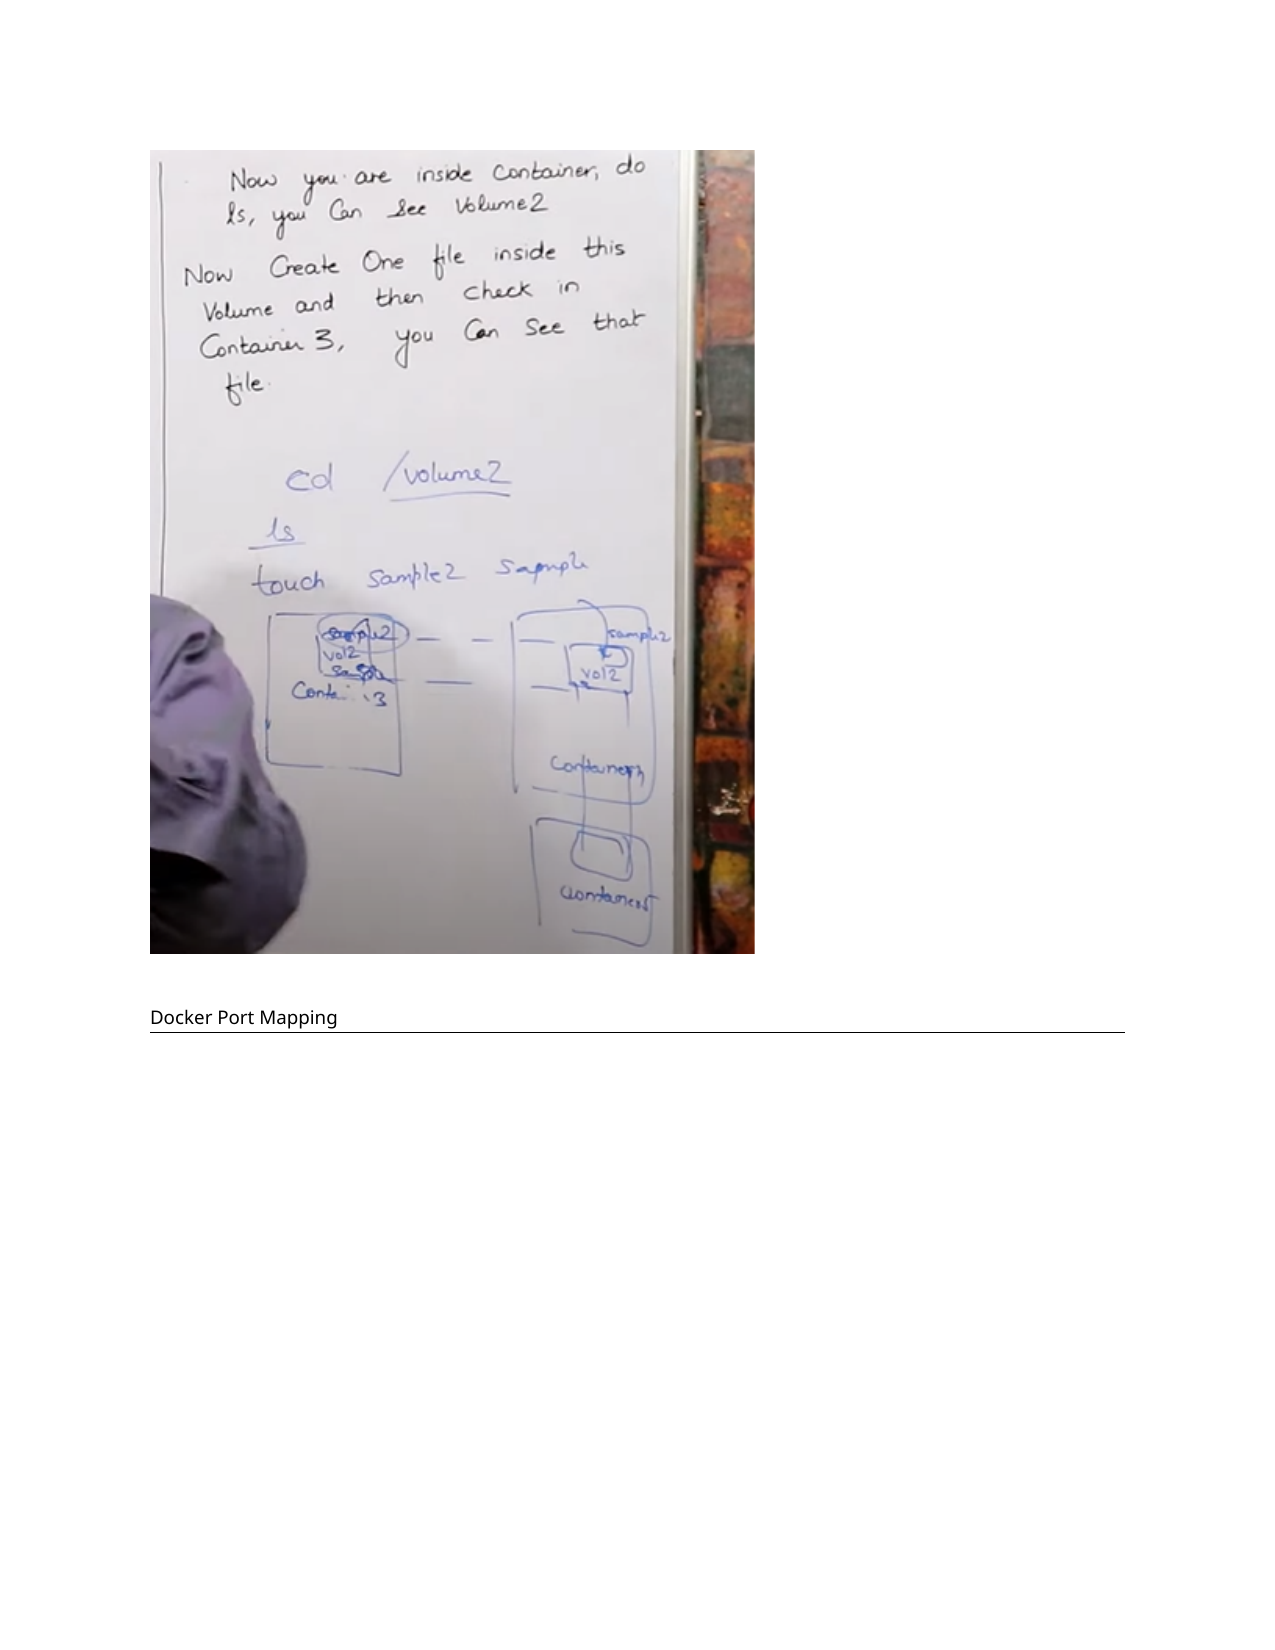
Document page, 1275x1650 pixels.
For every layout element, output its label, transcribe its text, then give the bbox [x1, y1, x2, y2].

picture [150, 150, 755, 954]
text Docker Port Mapping [150, 1004, 1125, 1032]
